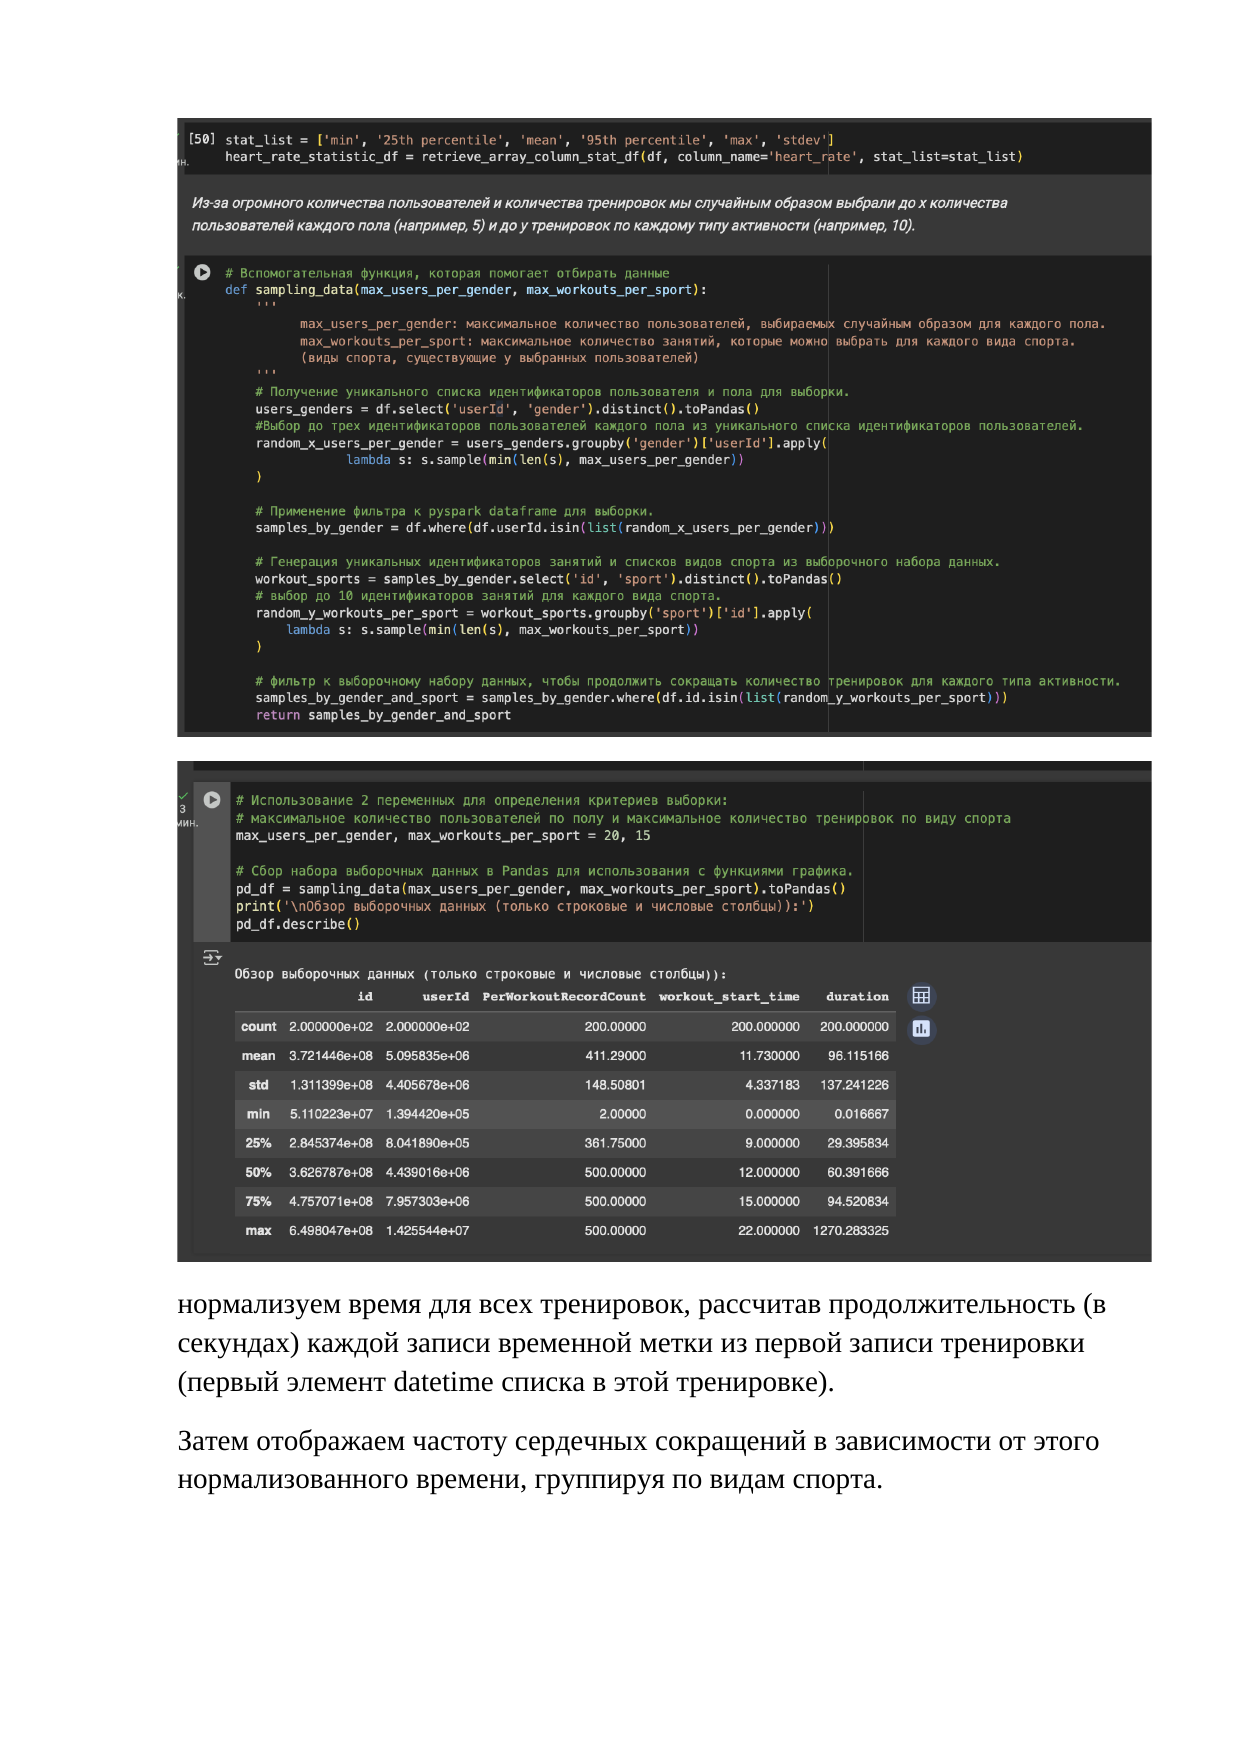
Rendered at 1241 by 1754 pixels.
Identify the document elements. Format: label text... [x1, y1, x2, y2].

picture [177, 118, 1152, 737]
picture [177, 761, 1152, 1262]
text нормализуем время для всех тренировок, рассчитав продолжительность (в секундах) каждой записи временной метки из первой записи тренировки (первый элемент datetime списка в этой тренировке). [177, 1287, 1152, 1397]
text Затем отображаем частоту сердечных сокращений в зависимости от этого нормализованного времени, группируя по видам спорта. [177, 1423, 1152, 1495]
